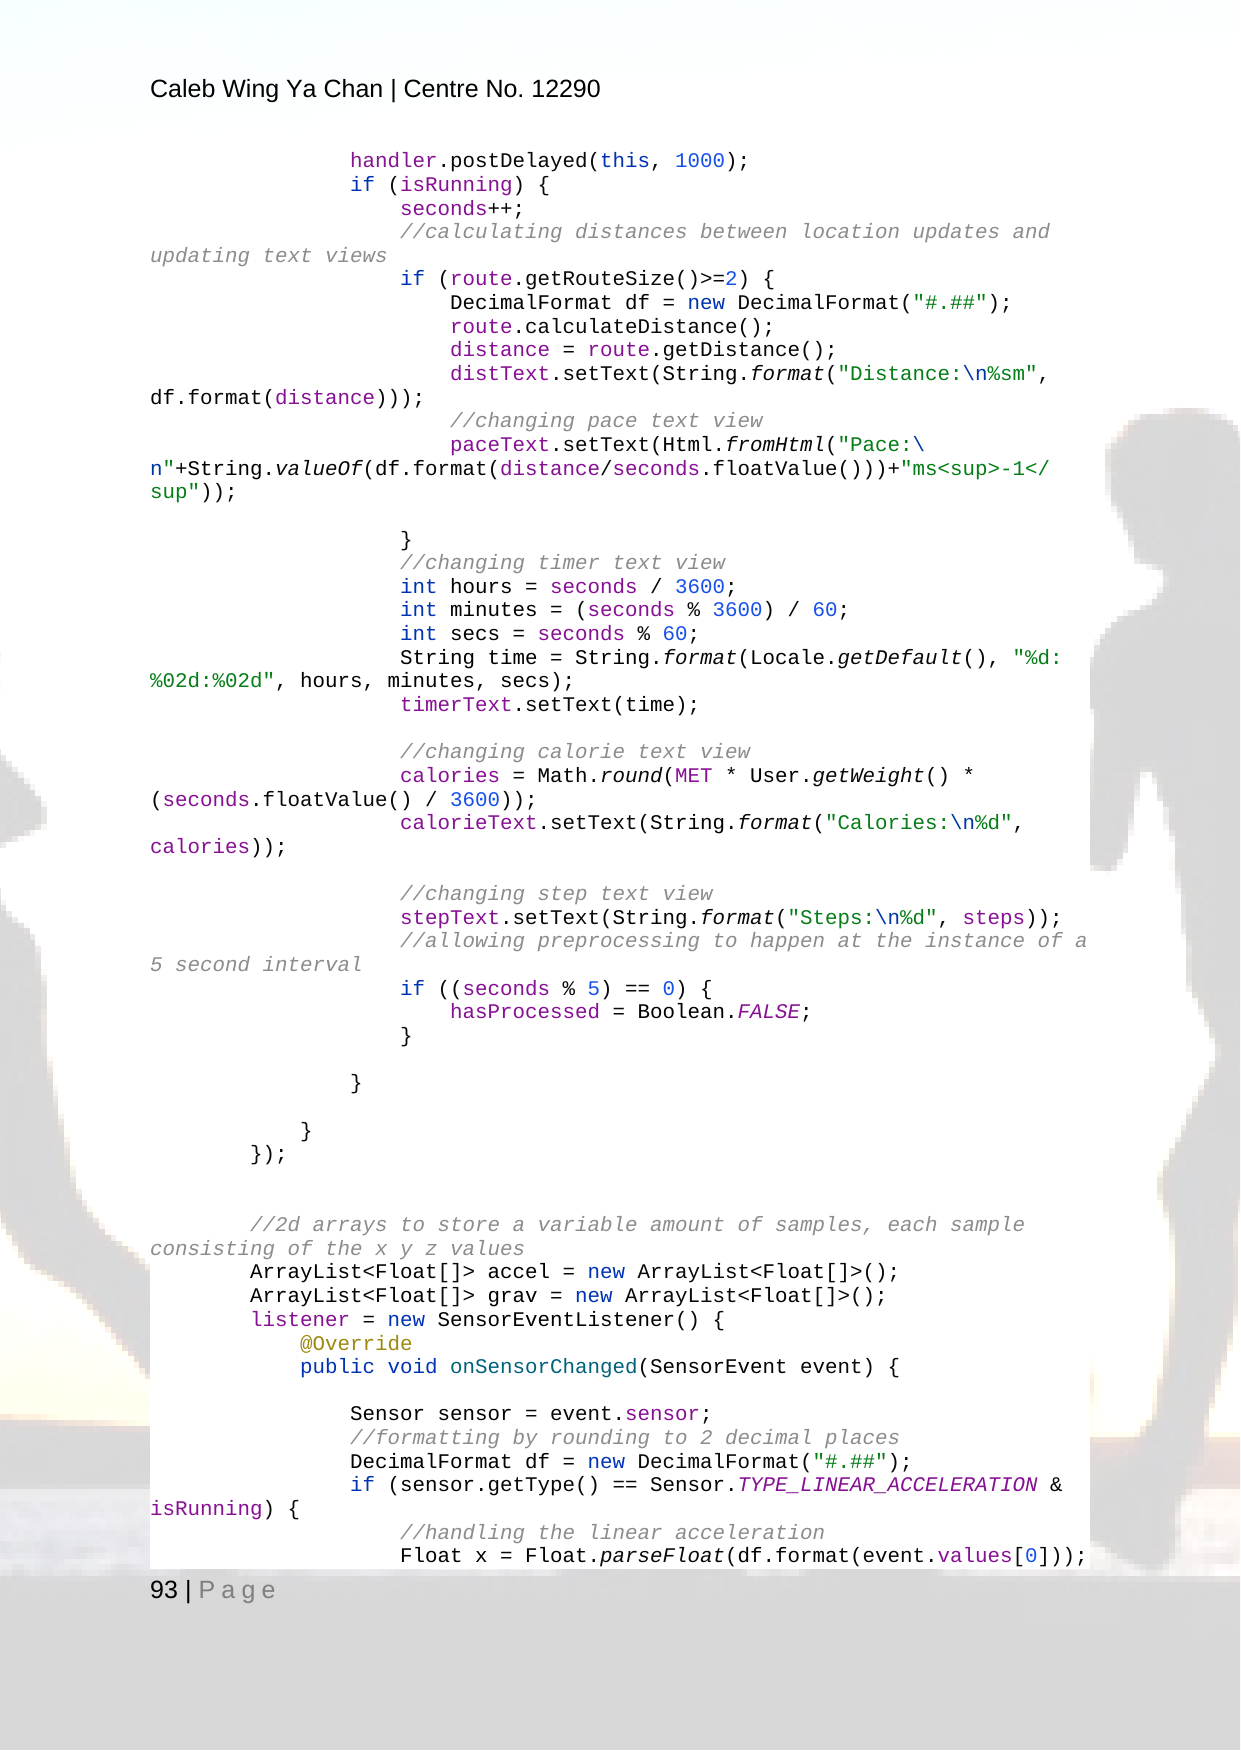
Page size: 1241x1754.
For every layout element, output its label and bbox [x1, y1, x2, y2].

text [150, 150, 1090, 1569]
